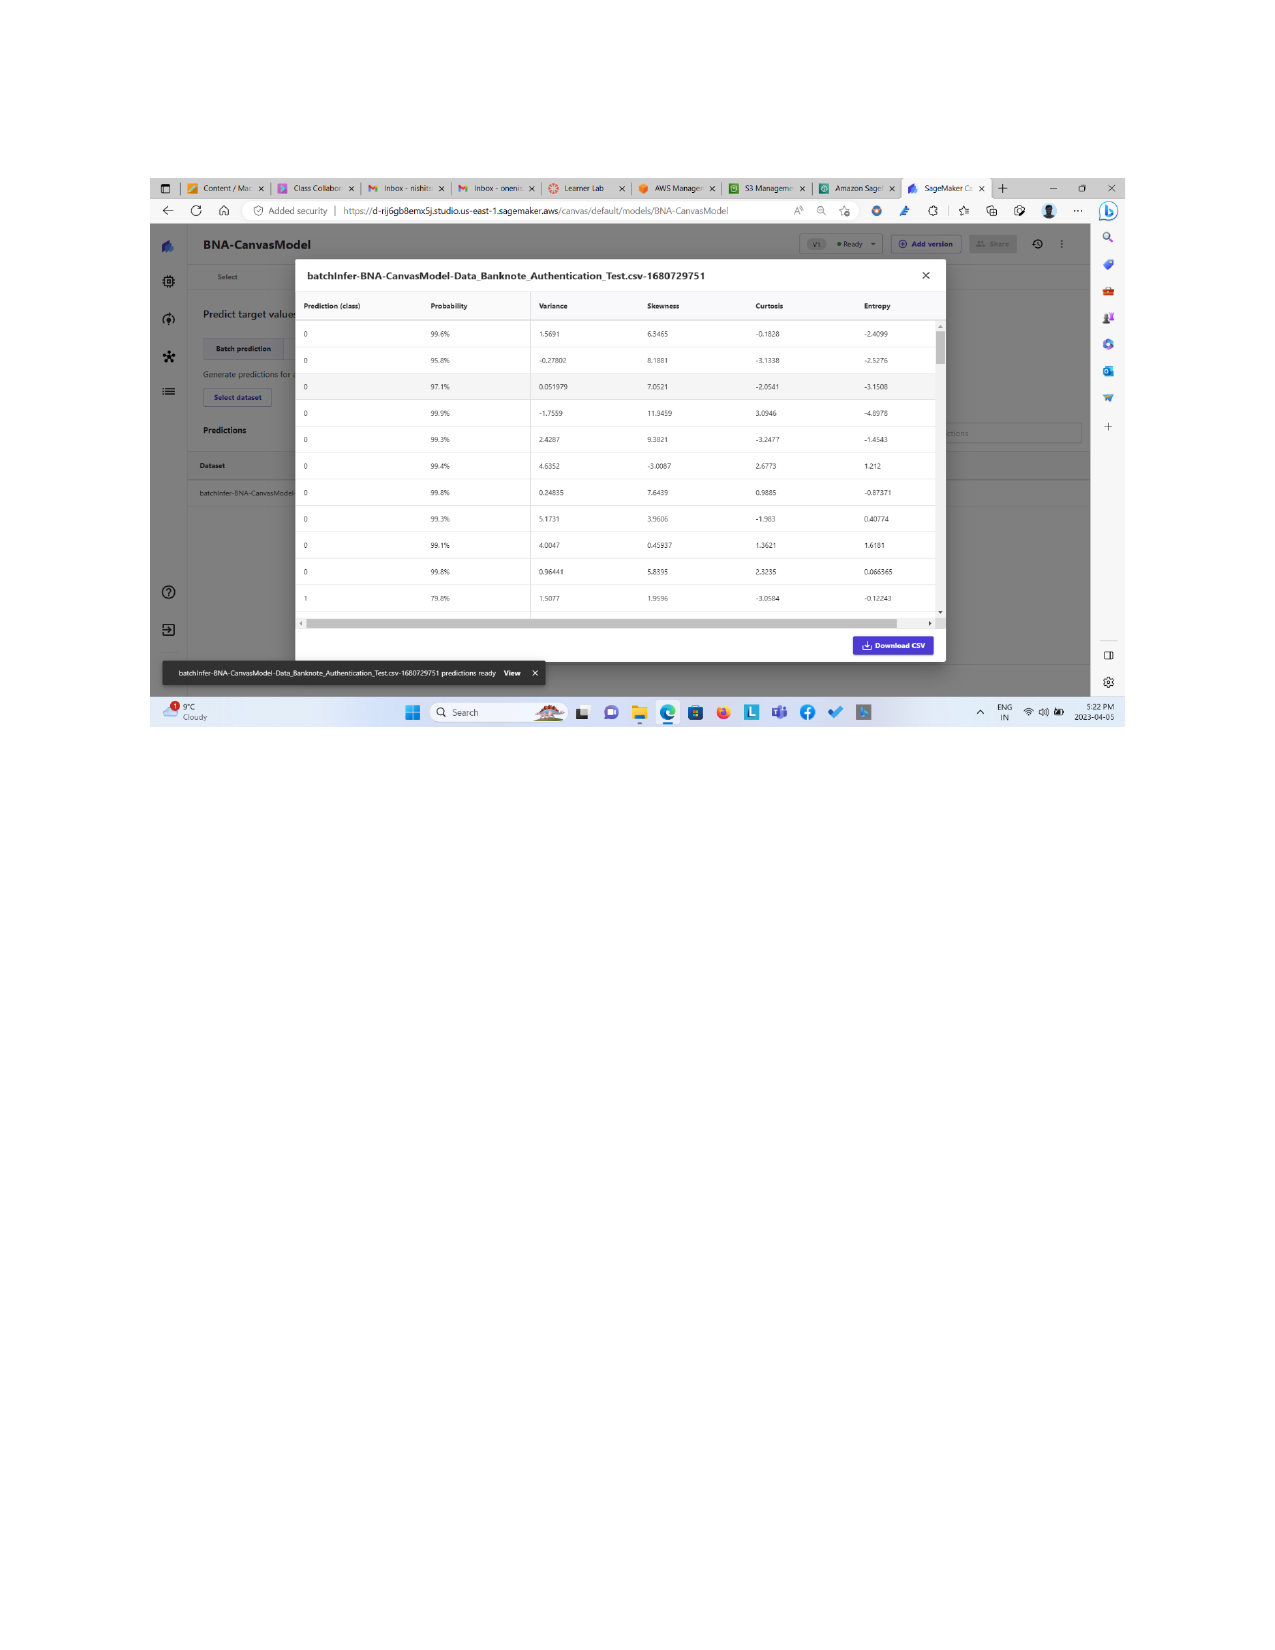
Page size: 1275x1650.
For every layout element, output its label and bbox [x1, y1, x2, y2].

picture [150, 178, 1125, 727]
